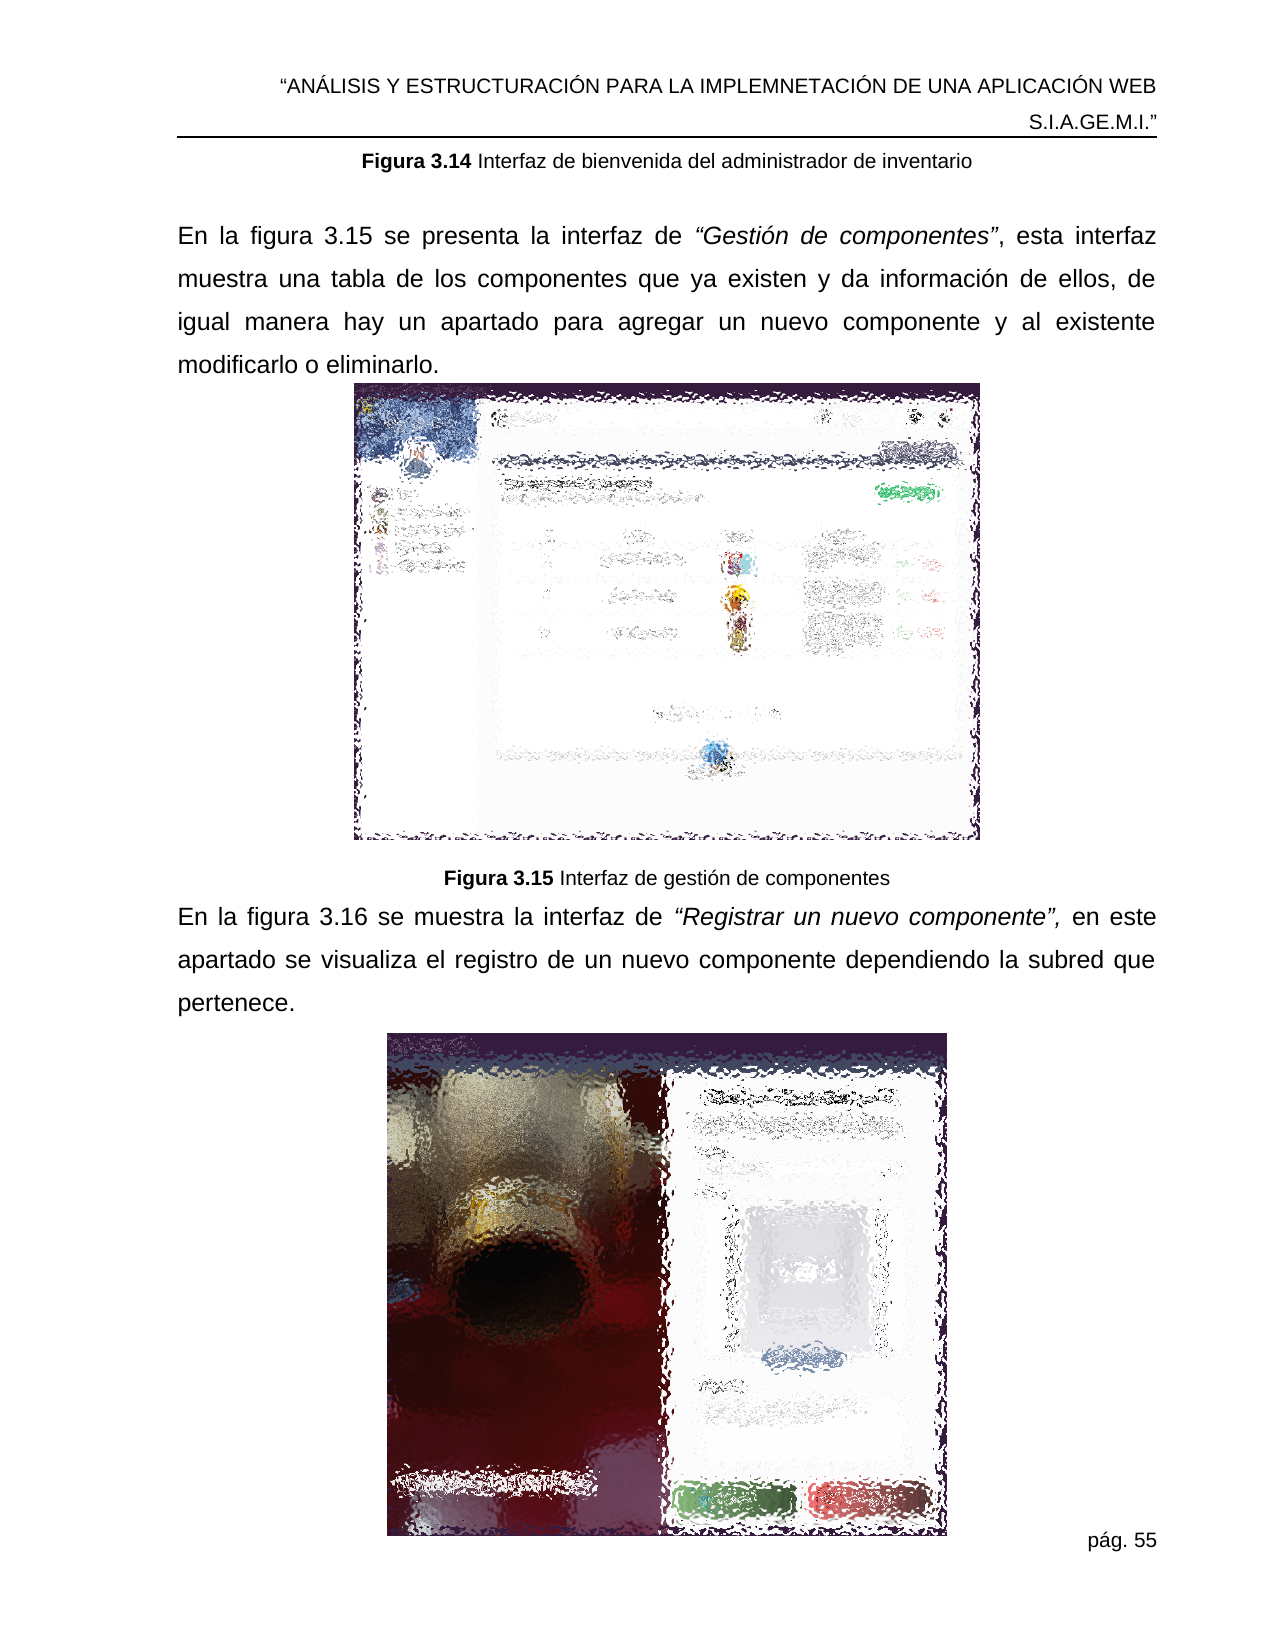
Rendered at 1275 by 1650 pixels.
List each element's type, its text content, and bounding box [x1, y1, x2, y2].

text En la figura 3.15 se presenta la interfaz de “Gestión de componentes”, esta interfaz muestra una tabla de los componentes que ya existen y da información de ellos, de igual manera hay un apartado para agregar un nuevo componente y al existente modificarlo o eliminarlo. [177, 221, 1157, 379]
picture [354, 383, 980, 840]
text Figura 3.14 Interfaz de bienvenida del administrador de inventario [177, 149, 1157, 173]
picture [387, 1033, 947, 1536]
text En la figura 3.16 se muestra la interfaz de “Registrar un nuevo componente”, en este apartado se visualiza el registro de un nuevo componente dependiendo la subred que pertenece. [177, 902, 1157, 1017]
